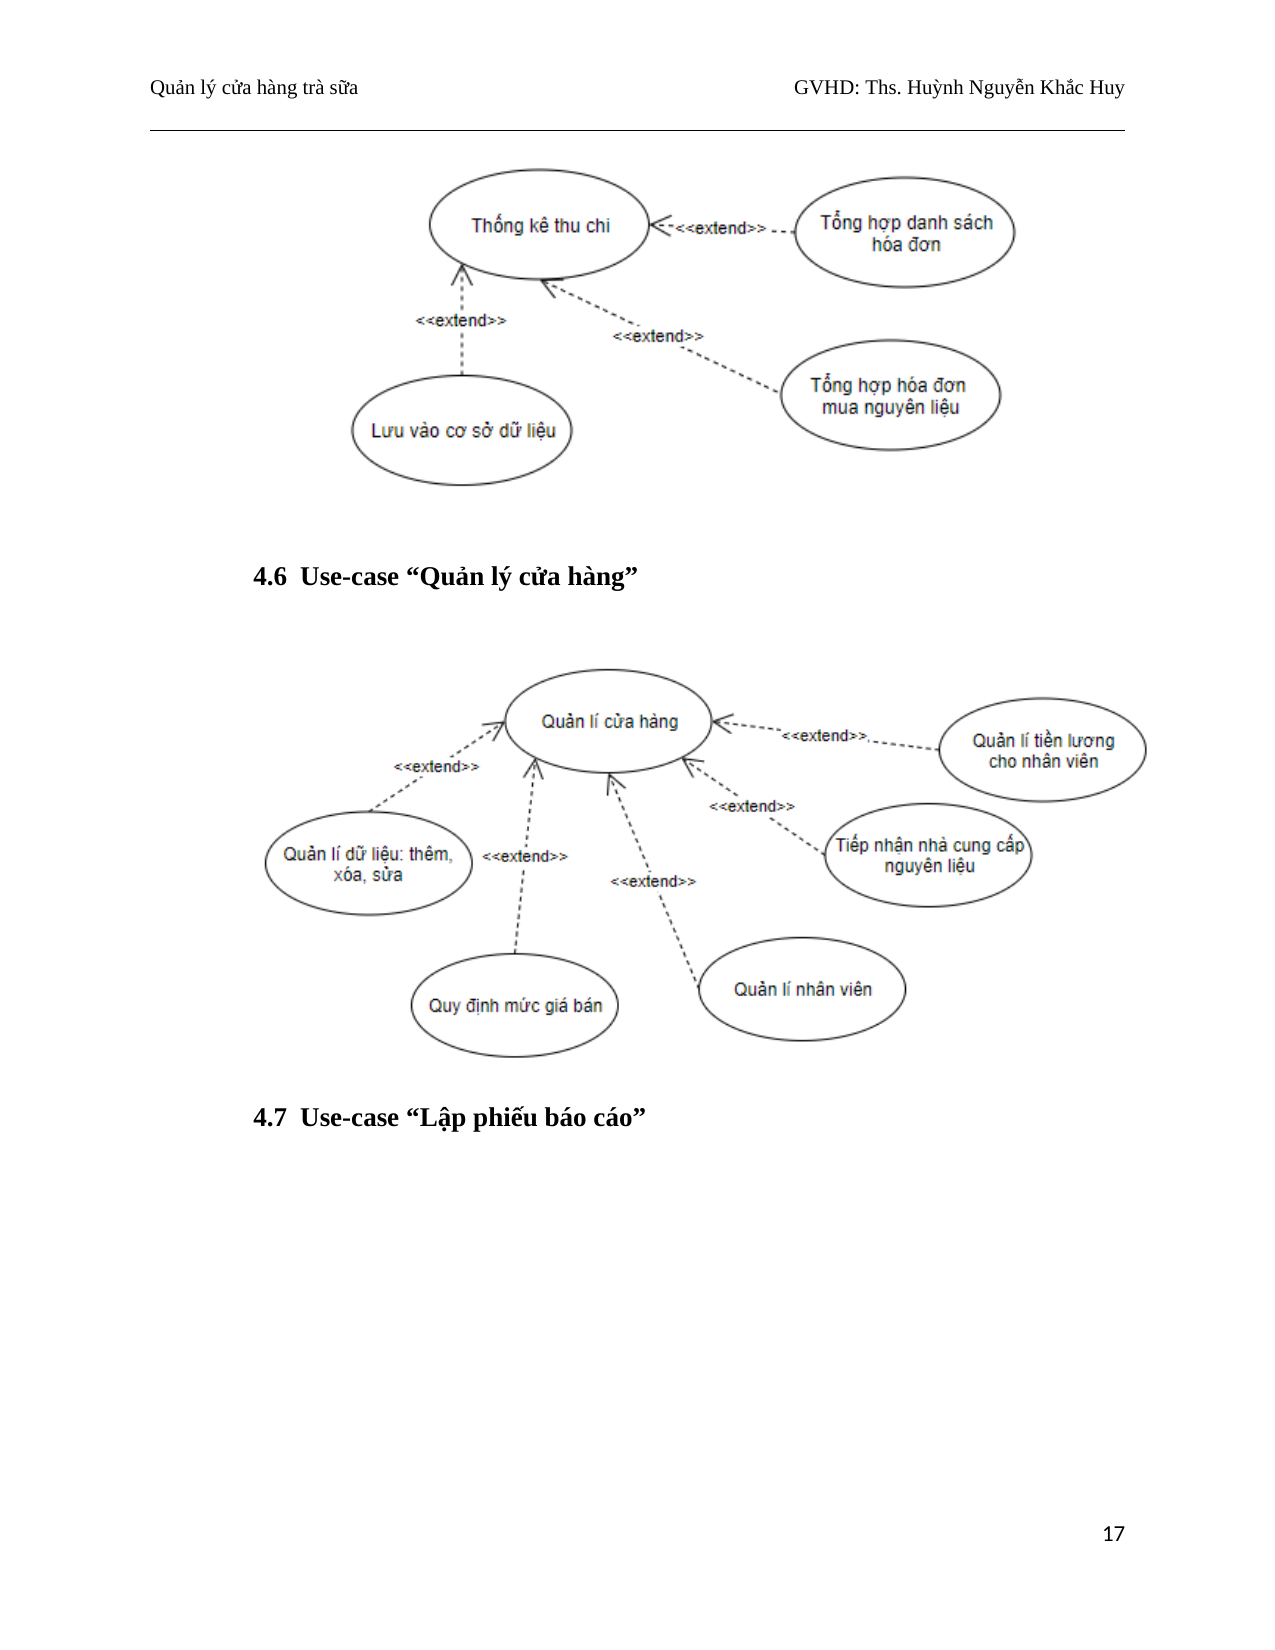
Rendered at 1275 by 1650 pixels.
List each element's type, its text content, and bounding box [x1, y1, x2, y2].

picture [215, 156, 1057, 516]
list Use-case “Lập phiếu báo cáo” [253, 1075, 1125, 1132]
picture [187, 656, 1159, 1075]
list Use-case “Quản lý cửa hàng” [253, 560, 1125, 591]
